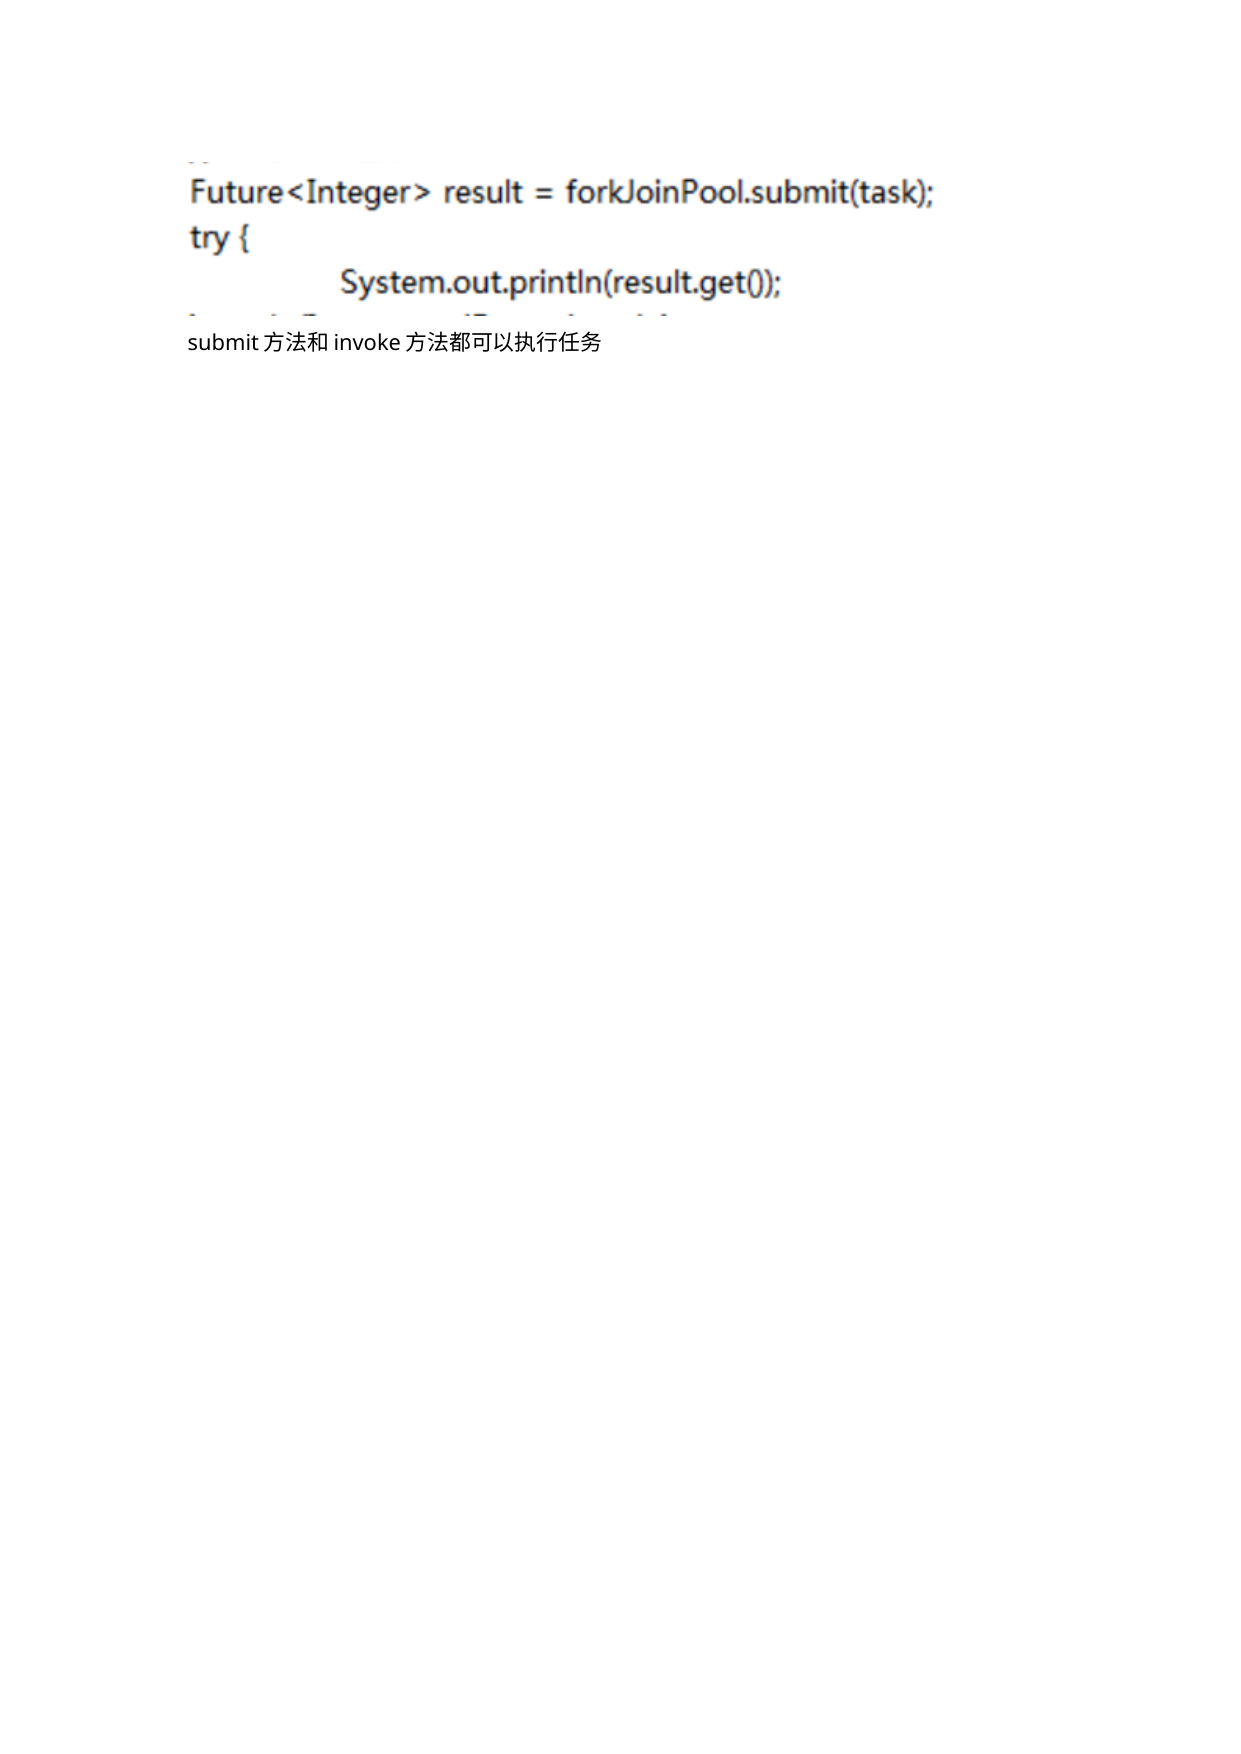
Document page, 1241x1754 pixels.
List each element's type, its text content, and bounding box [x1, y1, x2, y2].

picture [187, 162, 964, 316]
text submit方法和invoke方法都可以执行任务 [187, 324, 1053, 357]
